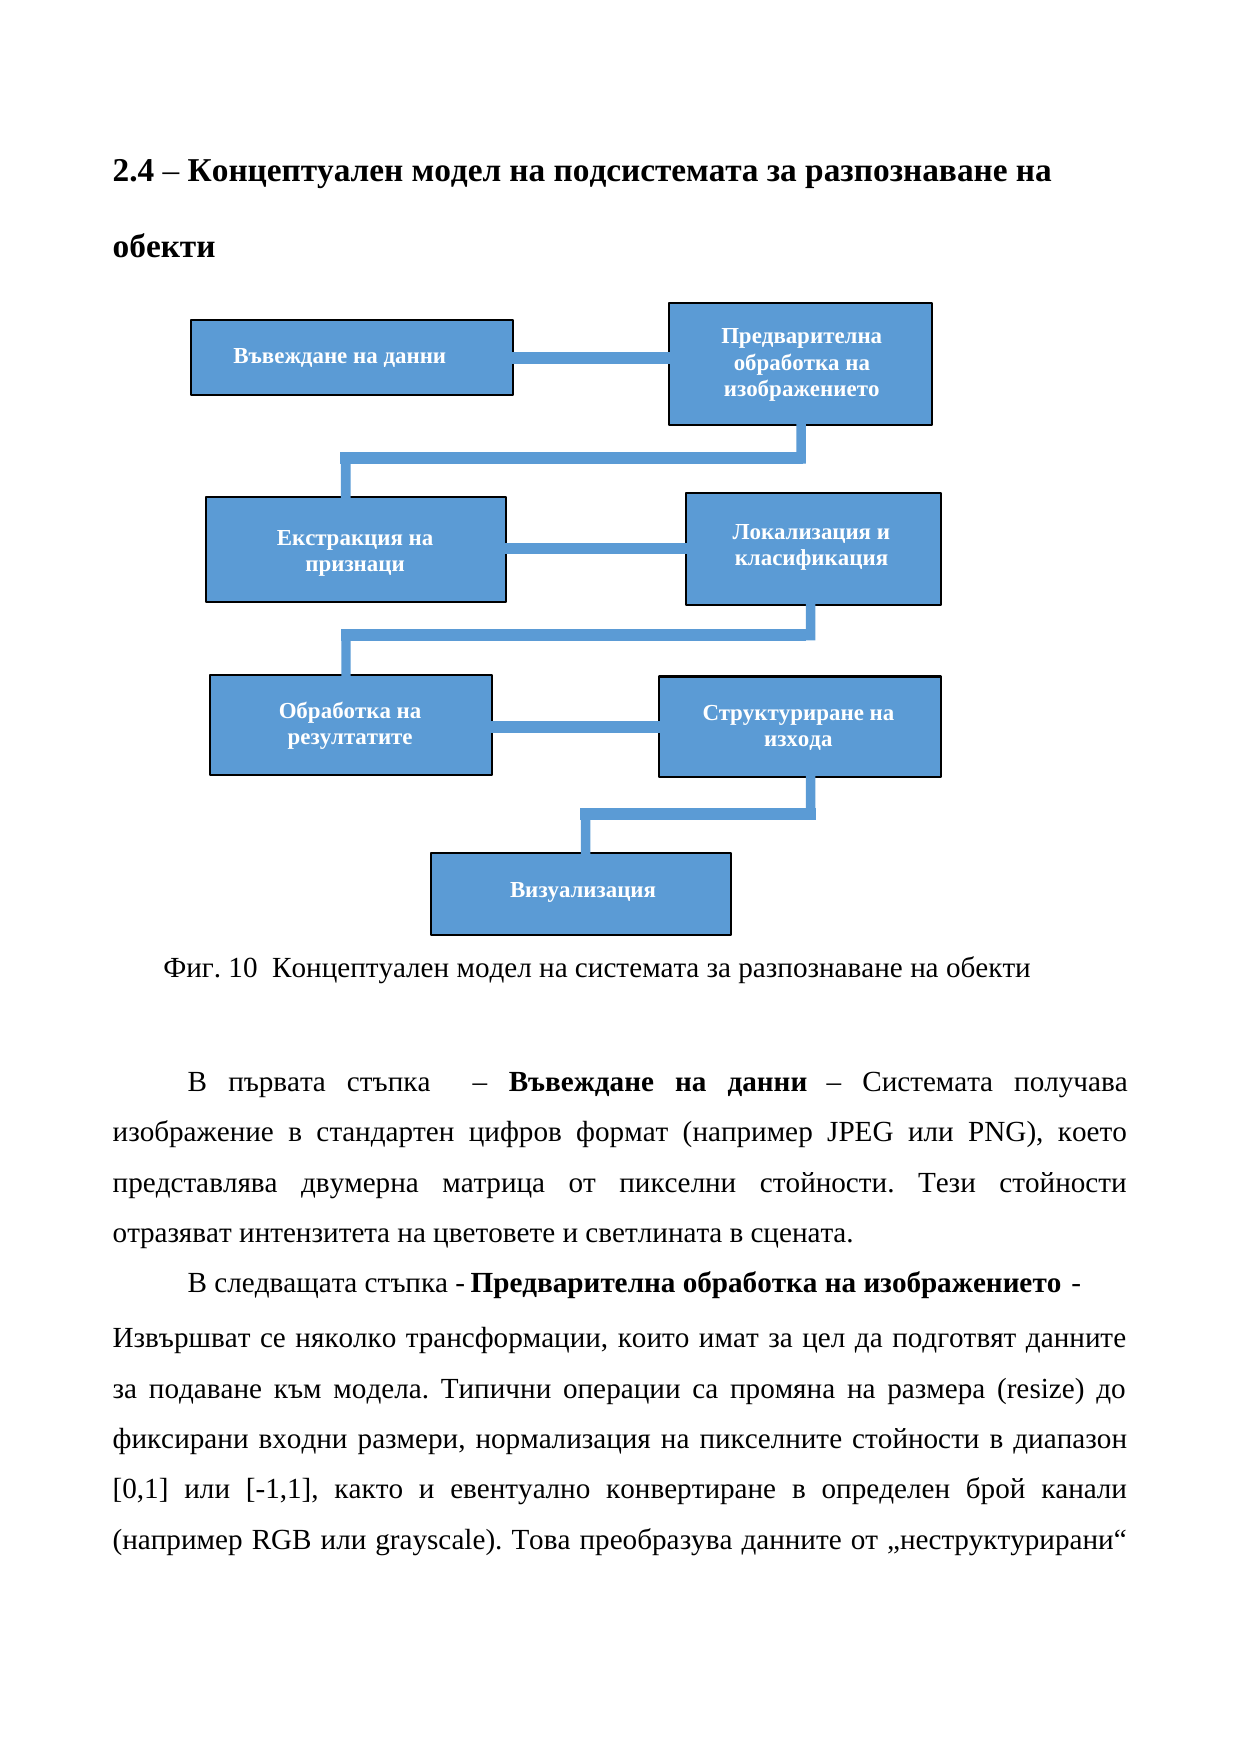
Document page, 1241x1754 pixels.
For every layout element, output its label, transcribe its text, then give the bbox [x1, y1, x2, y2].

text В следващата стъпка - Предварителна обработка на изображението - [112, 1266, 1128, 1299]
text В първата стъпка – Въвеждане на данни – Системата получава изображение в стандартен цифров формат (например JPEG или PNG), което представлява двумерна матрица от пикселни стойности. Тези стойности отразяват интензитета на цветовете и светлината в сцената. [112, 328, 1128, 1249]
text 2.4 – Концептуален модел на подсистемата за разпознаване на обекти [112, 150, 1128, 265]
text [112, 1321, 1128, 1555]
